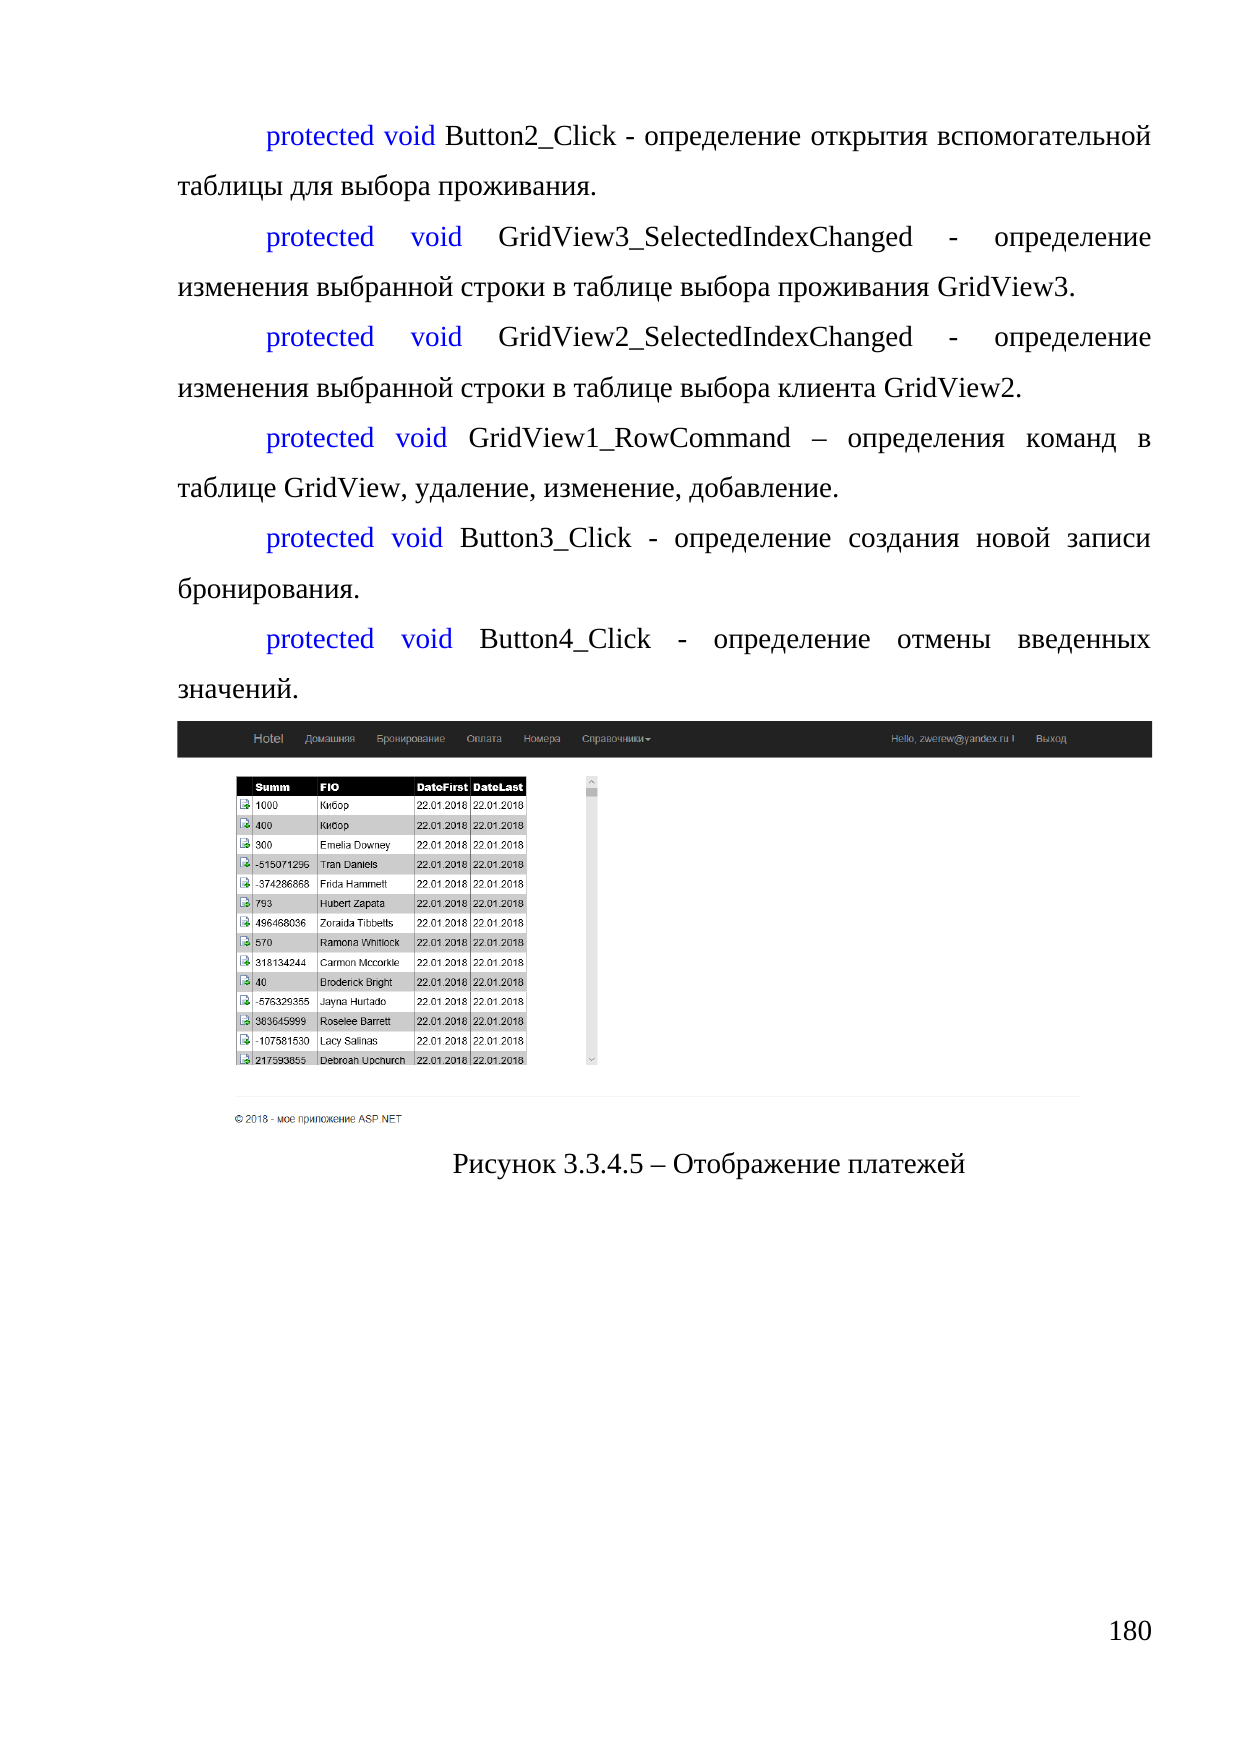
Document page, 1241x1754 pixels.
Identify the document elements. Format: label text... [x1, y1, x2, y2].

text protected void GridView1_RowCommand – определения команд в таблице GridView, удаление, изменение, добавление. [177, 420, 1152, 504]
text Рисунок 3.3.4.5 – Отображение платежей [177, 1146, 1152, 1180]
text protected void Button4_Click - определение отмены введенных значений. [177, 621, 1152, 705]
text protected void GridView3_SelectedIndexChanged - определение изменения выбранной строки в таблице выбора проживания GridView3. [177, 219, 1152, 303]
text protected void GridView2_SelectedIndexChanged - определение изменения выбранной строки в таблице выбора клиента GridView2. [177, 319, 1152, 403]
picture [177, 721, 1153, 1130]
text protected void Button2_Click - определение открытия вспомогательной таблицы для выбора проживания. [177, 118, 1152, 202]
text protected void Button3_Click - определение создания новой записи бронирования. [177, 521, 1152, 604]
